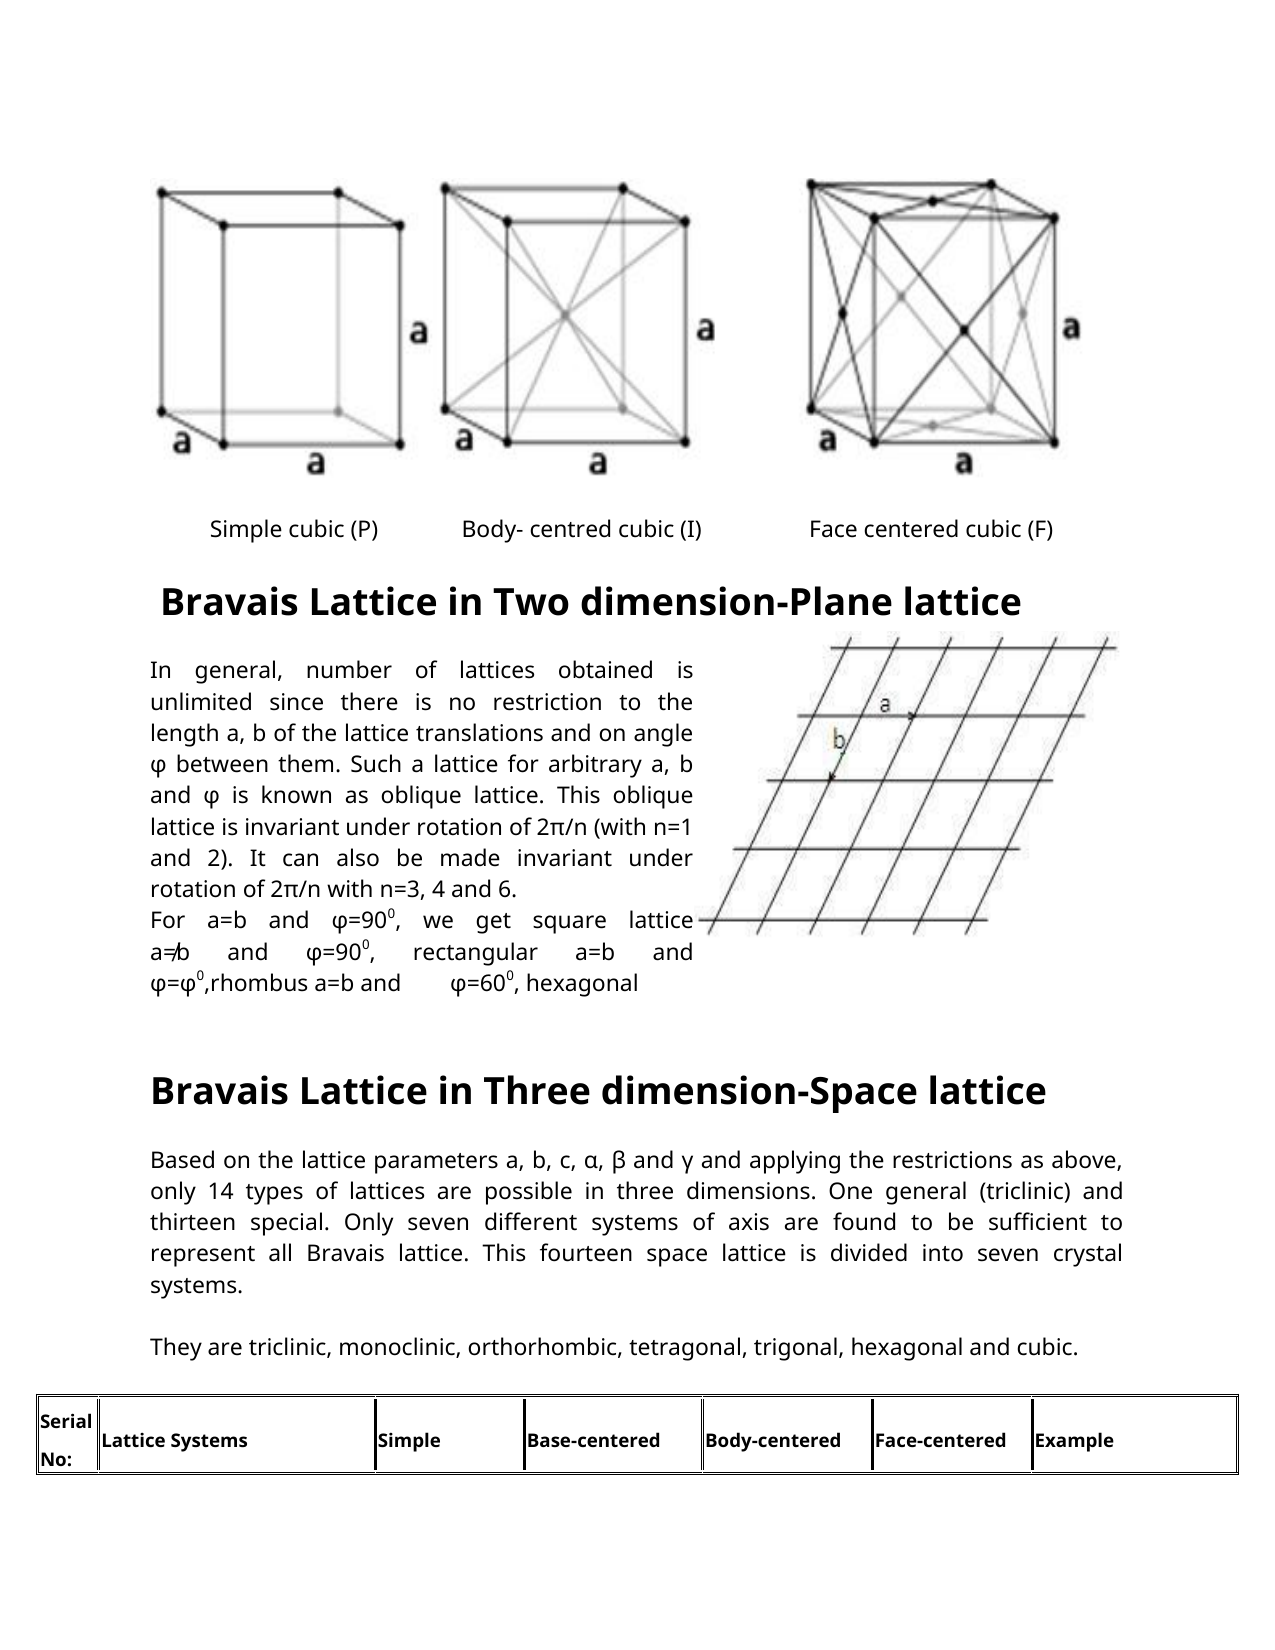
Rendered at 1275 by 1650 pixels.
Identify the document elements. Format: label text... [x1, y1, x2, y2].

table_header Body-centered [703, 1397, 872, 1472]
table_header Example [1032, 1397, 1236, 1472]
text Based on the lattice parameters a, b, c, α, β and γ and applying the restrictions as above, only 14 types of lattices are possible in three dimensions. One general (triclinic) and thirteen special. Only seven different systems of axis are found to be sufficient to represent all Bravais lattice. This fourteen space lattice is divided into seven crystal systems. [150, 1143, 1125, 1300]
table_header Simple [375, 1397, 524, 1472]
text Bravais Lattice in Three dimension-Space lattice [150, 1064, 1125, 1115]
text In general, number of lattices obtained is unlimited since there is no restriction to the length a, b of the lattice translations and on angle φ between them. Such a lattice for arbitrary a, b and φ is known as oblique lattice. This oblique lattice is invariant under rotation of 2π/n (with n=1 and 2). It can also be made invariant under rotation of 2π/n with n=3, 4 and 6. [150, 654, 694, 904]
table_header Face-centered [872, 1395, 1032, 1472]
text Bravais Lattice in Two dimension-Plane lattice [150, 575, 1125, 626]
table_header Serial No: [39, 1397, 99, 1472]
picture [694, 631, 1125, 943]
text Simple cubic (P) Body- centred cubic (I) Face centered cubic (F) [150, 512, 1125, 544]
picture [150, 178, 1091, 482]
text For a=b and φ=900, we get square lattice a≠b and φ=900, rectangular a=b and φ=φ0,rhombus a=b and φ=600, hexagonal [150, 904, 1125, 998]
table_header Lattice Systems [99, 1397, 375, 1472]
table_header Base-centered [524, 1397, 703, 1472]
text They are triclinic, monoclinic, orthorhombic, tetragonal, trigonal, hexagonal and cubic. [150, 1331, 1125, 1362]
